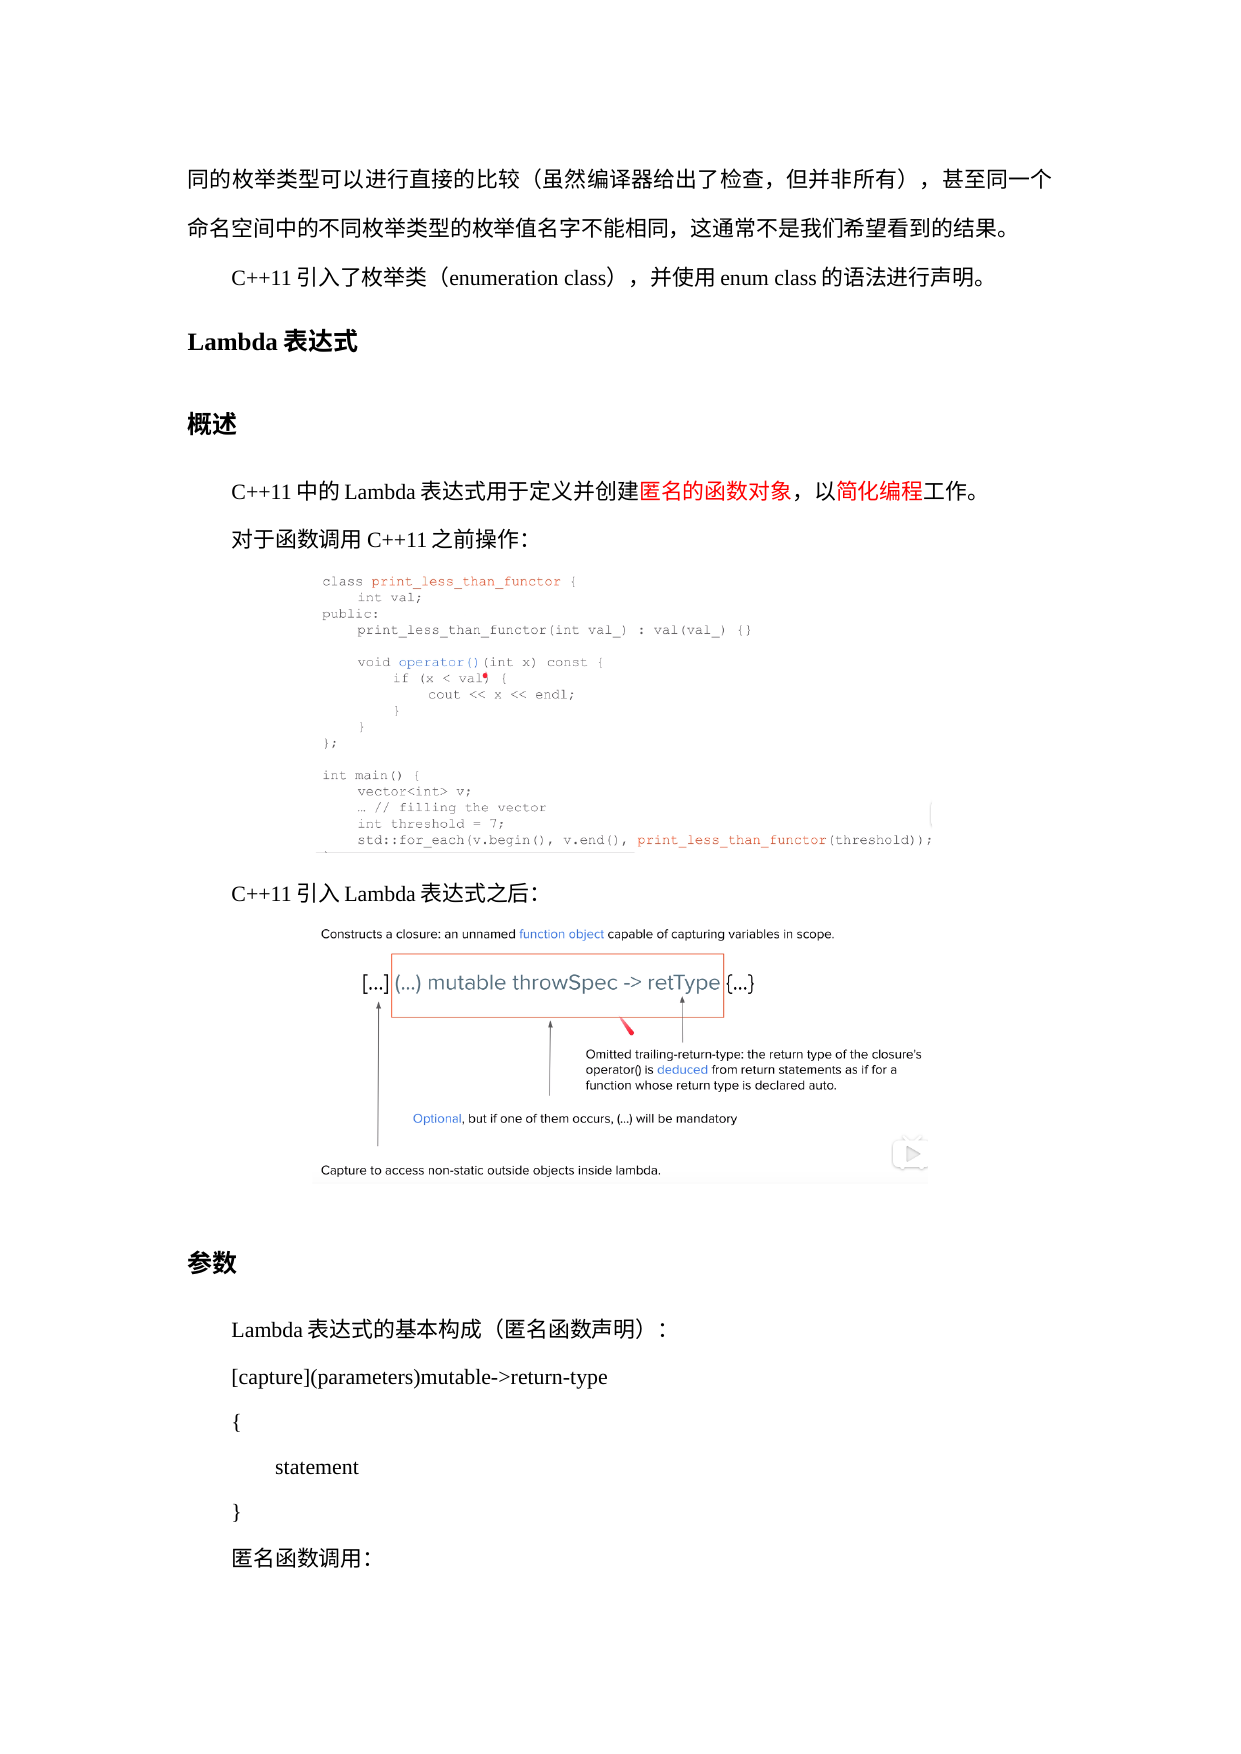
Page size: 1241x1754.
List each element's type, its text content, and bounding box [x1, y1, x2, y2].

picture [308, 570, 933, 853]
text statement [187, 1451, 1053, 1483]
text Lambda表达式的基本构成（匿名函数声明）： [187, 1312, 1053, 1344]
text { [187, 1405, 1053, 1438]
subtitle Lambda表达式 [187, 307, 1053, 372]
picture [312, 923, 928, 1184]
text [capture](parameters)mutable->return-type [187, 1360, 1053, 1393]
text } [187, 1496, 1053, 1528]
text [187, 162, 1053, 243]
subtitle 概述 [187, 391, 1053, 456]
text 对于函数调用C++11之前操作： [187, 522, 1053, 554]
subtitle 参数 [187, 1229, 1053, 1294]
text C++11引入了枚举类（enumeration class），并使用enum class的语法进行声明。 [187, 259, 1053, 292]
text C++11中的Lambda表达式用于定义并创建匿名的函数对象，以简化编程工作。 [187, 474, 1053, 506]
text C++11引入Lambda表达式之后： [187, 875, 1053, 908]
text 匿名函数调用： [187, 1541, 1053, 1573]
